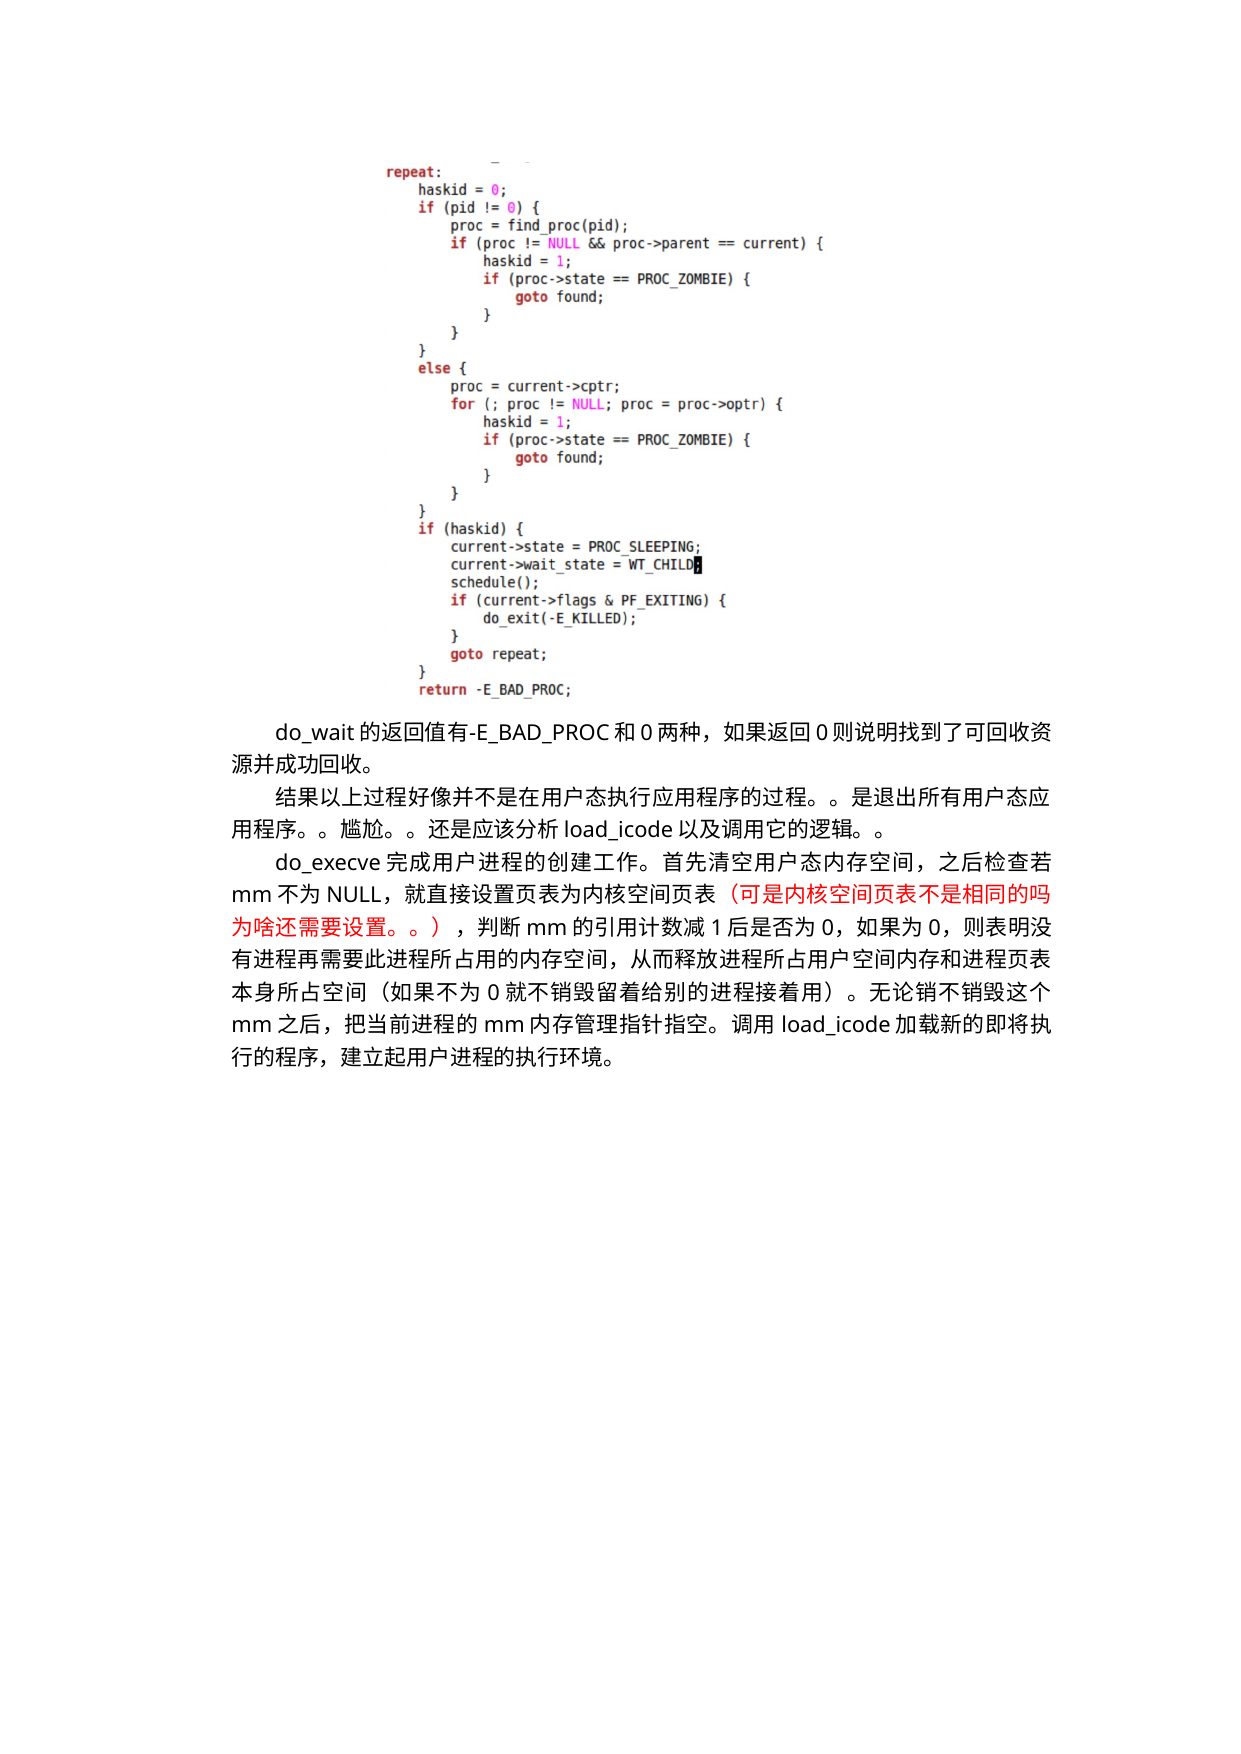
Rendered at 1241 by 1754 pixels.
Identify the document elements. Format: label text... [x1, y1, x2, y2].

text 结果以上过程好像并不是在用户态执行应用程序的过程。。是退出所有用户态应用程序。。尴尬。。还是应该分析load_icode以及调用它的逻辑。。 [231, 779, 1053, 844]
picture [385, 162, 855, 707]
text do_wait的返回值有-E_BAD_PROC和0两种，如果返回0则说明找到了可回收资源并成功回收。 [231, 714, 1053, 779]
text do_execve完成用户进程的创建工作。首先清空用户态内存空间，之后检查若mm不为NULL，就直接设置页表为内核空间页表（可是内核空间页表不是相同的吗为啥还需要设置。。），判断mm的引用计数减1后是否为0，如果为0，则表明没有进程再需要此进程所占用的内存空间，从而释放进程所占用户空间内存和进程页表本身所占空间（如果不为0就不销毁留着给别的进程接着用）。无论销不销毁这个mm之后，把当前进程的mm内存管理指针指空。调用load_icode加载新的即将执行的程序，建立起用户进程的执行环境。 [231, 844, 1053, 1072]
